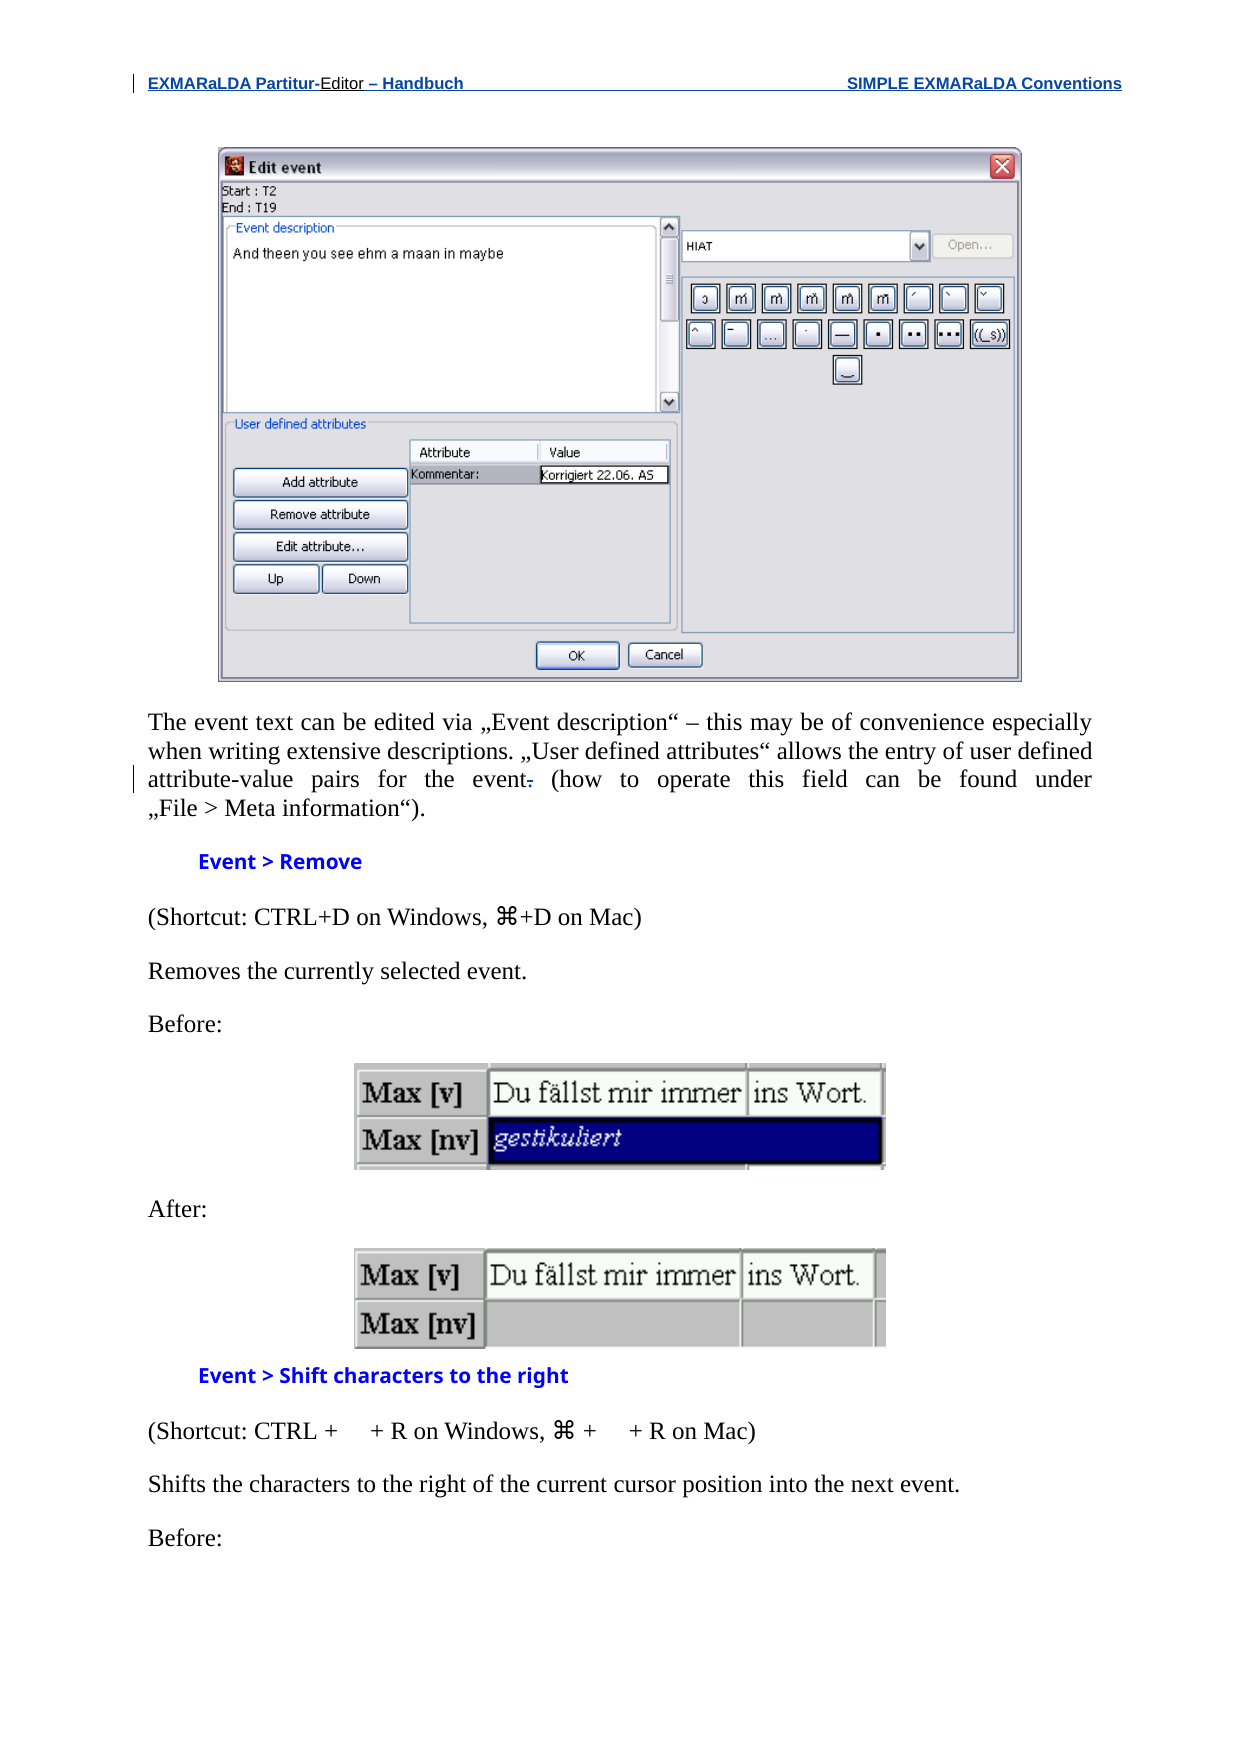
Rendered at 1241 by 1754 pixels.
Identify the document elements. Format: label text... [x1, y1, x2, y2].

text (Shortcut: CTRL+D on Windows, ⌘+D on Mac) [148, 901, 1093, 931]
picture [354, 1248, 886, 1349]
text The event text can be edited via „Event description“ – this may be of convenience especially when writing extensive descriptions. „User defined attributes“ allows the entry of user defined attribute-value pairs for the event (how to operate this field can be found under „File > Meta information“). [148, 707, 1093, 822]
text Shifts the characters to the right of the current cursor position into the next event. [148, 1469, 1093, 1498]
text Before: [148, 1523, 1093, 1552]
picture [218, 147, 1022, 682]
text After: [148, 1194, 1093, 1223]
text (Shortcut: CTRL +  + R on Windows, ⌘ +  + R on Mac) [148, 1414, 1093, 1444]
subtitle Event > Shift characters to the right [198, 1361, 1093, 1389]
text Removes the currently selected event. [148, 956, 1093, 984]
subtitle Event > Remove [198, 847, 1093, 876]
picture [354, 1063, 886, 1170]
text Before: [148, 1009, 1093, 1038]
